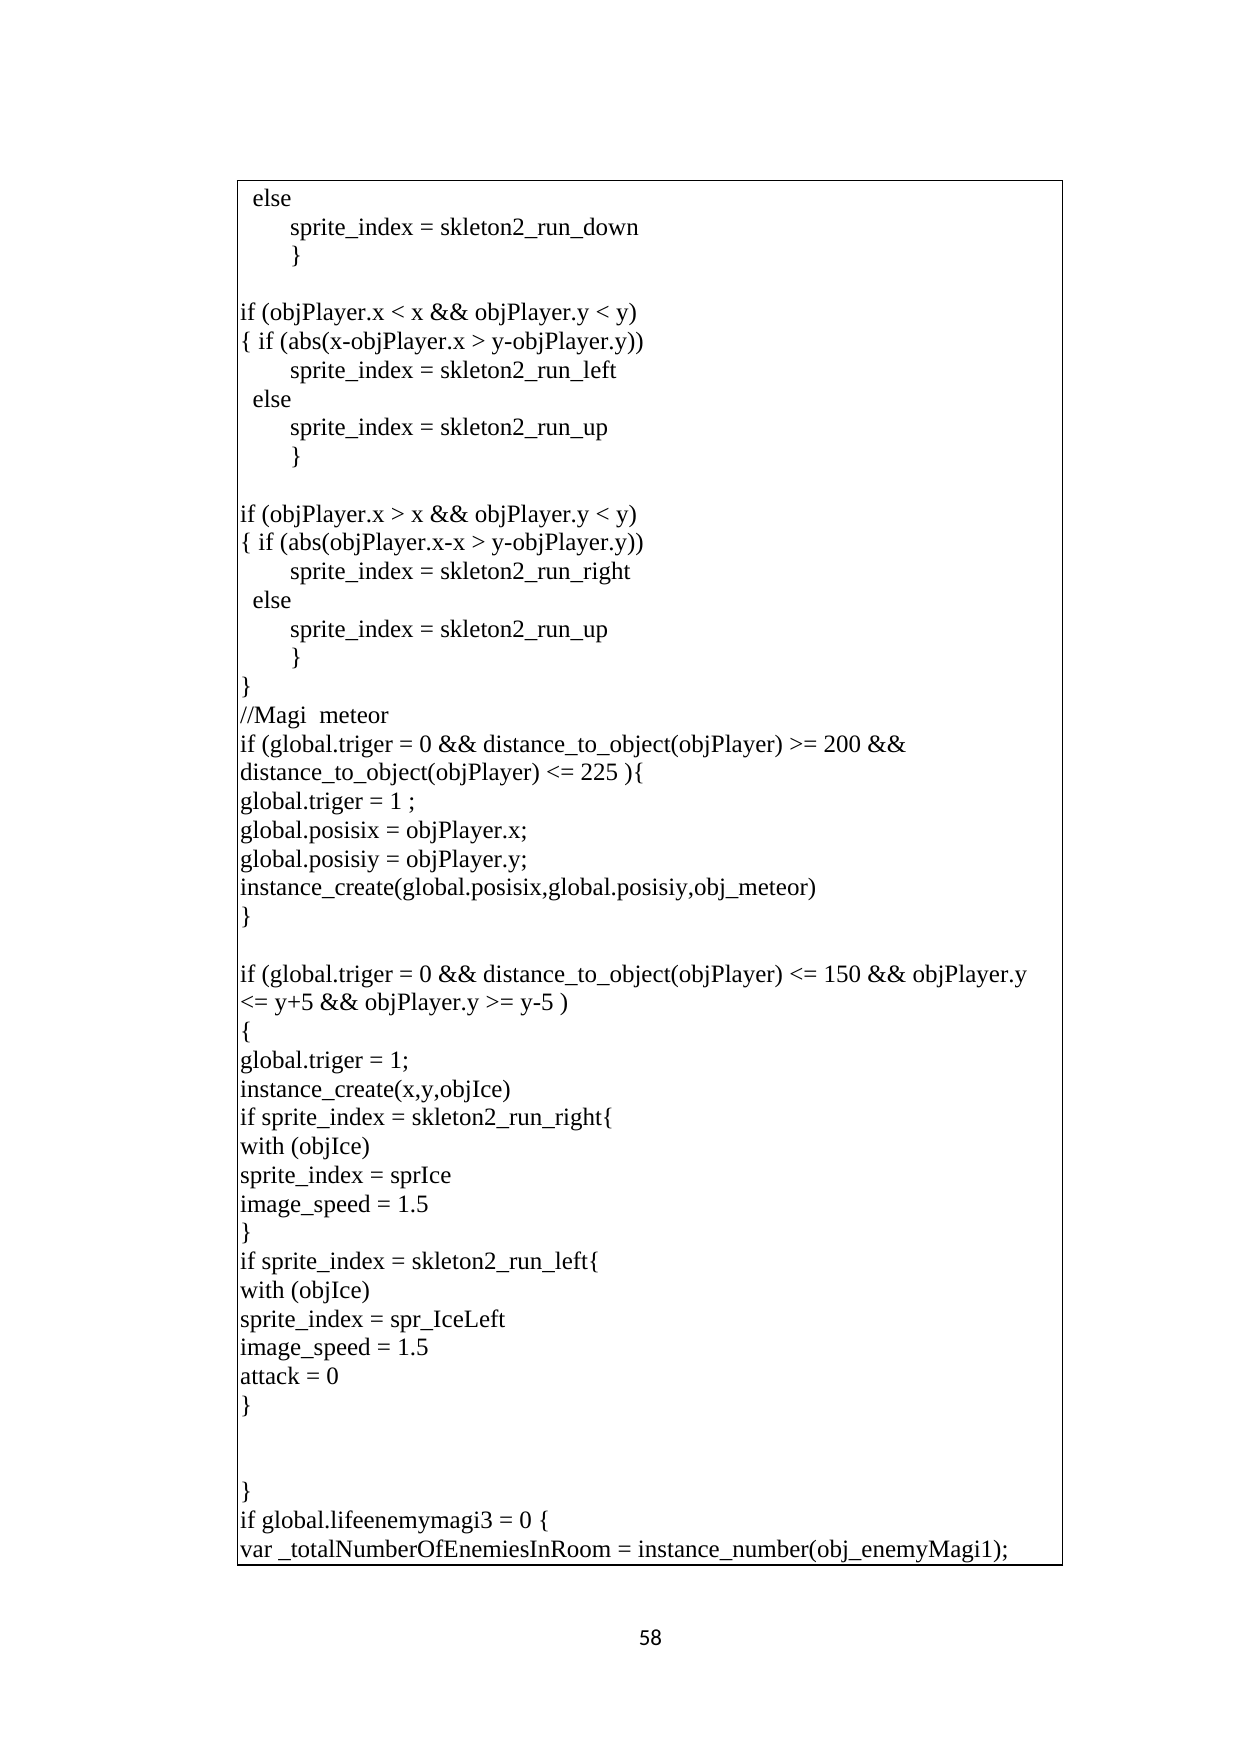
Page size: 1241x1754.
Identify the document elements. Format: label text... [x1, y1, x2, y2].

text if global.lifeenemymagi3 = 0 { [240, 1505, 1060, 1531]
text if sprite_index = skleton2_run_right{ [240, 1102, 1060, 1131]
text sprite_index = skleton2_run_down [240, 212, 1060, 241]
text else [240, 585, 1060, 614]
text sprite_index = skleton2_run_left [240, 355, 1060, 384]
text { if (abs(objPlayer.x-x > y-objPlayer.y)) [240, 527, 1060, 556]
text attack = 0 [240, 1361, 1060, 1390]
text if (global.triger = 0 && distance_to_object(objPlayer) >= 200 && distance_to_object(objPlayer) <= 225 ){ [240, 729, 1060, 786]
text global.triger = 1 ; [240, 786, 1060, 815]
text sprite_index = spr_IceLeft [240, 1304, 1060, 1332]
text sprite_index = sprIce [240, 1160, 1060, 1189]
text if (objPlayer.x > x && objPlayer.y < y) [240, 499, 1060, 527]
text instance_create(x,y,objIce) [240, 1074, 1060, 1102]
text global.triger = 1; [240, 1045, 1060, 1074]
text sprite_index = skleton2_run_up [240, 412, 1060, 441]
text with (objIce) [240, 1131, 1060, 1160]
text var _totalNumberOfEnemiesInRoom = instance_number(obj_enemyMagi1); [238, 1531, 1062, 1564]
text if (global.triger = 0 && distance_to_object(objPlayer) <= 150 && objPlayer.y <= y+5 && objPlayer.y >= y-5 ) [240, 959, 1060, 1016]
text global.posisiy = objPlayer.y; [240, 844, 1060, 872]
text else [240, 384, 1060, 412]
text else [238, 181, 1062, 212]
text } [240, 671, 1060, 700]
text } [240, 441, 1060, 470]
text sprite_index = skleton2_run_right [240, 556, 1060, 585]
text { if (abs(x-objPlayer.x > y-objPlayer.y)) [240, 326, 1060, 355]
text sprite_index = skleton2_run_up [240, 614, 1060, 642]
text } [240, 642, 1060, 671]
text image_speed = 1.5 [240, 1189, 1060, 1217]
text } [240, 241, 1060, 269]
text //Magi meteor [240, 700, 1060, 729]
text image_speed = 1.5 [240, 1332, 1060, 1361]
text instance_create(global.posisix,global.posisiy,obj_meteor) [240, 872, 1060, 901]
text global.posisix = objPlayer.x; [240, 815, 1060, 844]
text with (objIce) [240, 1275, 1060, 1304]
text } [240, 1476, 1060, 1505]
text } [240, 901, 1060, 930]
text if (objPlayer.x < x && objPlayer.y < y) [240, 297, 1060, 326]
text if sprite_index = skleton2_run_left{ [240, 1246, 1060, 1275]
text } [240, 1217, 1060, 1246]
text { [240, 1016, 1060, 1045]
text } [240, 1390, 1060, 1419]
